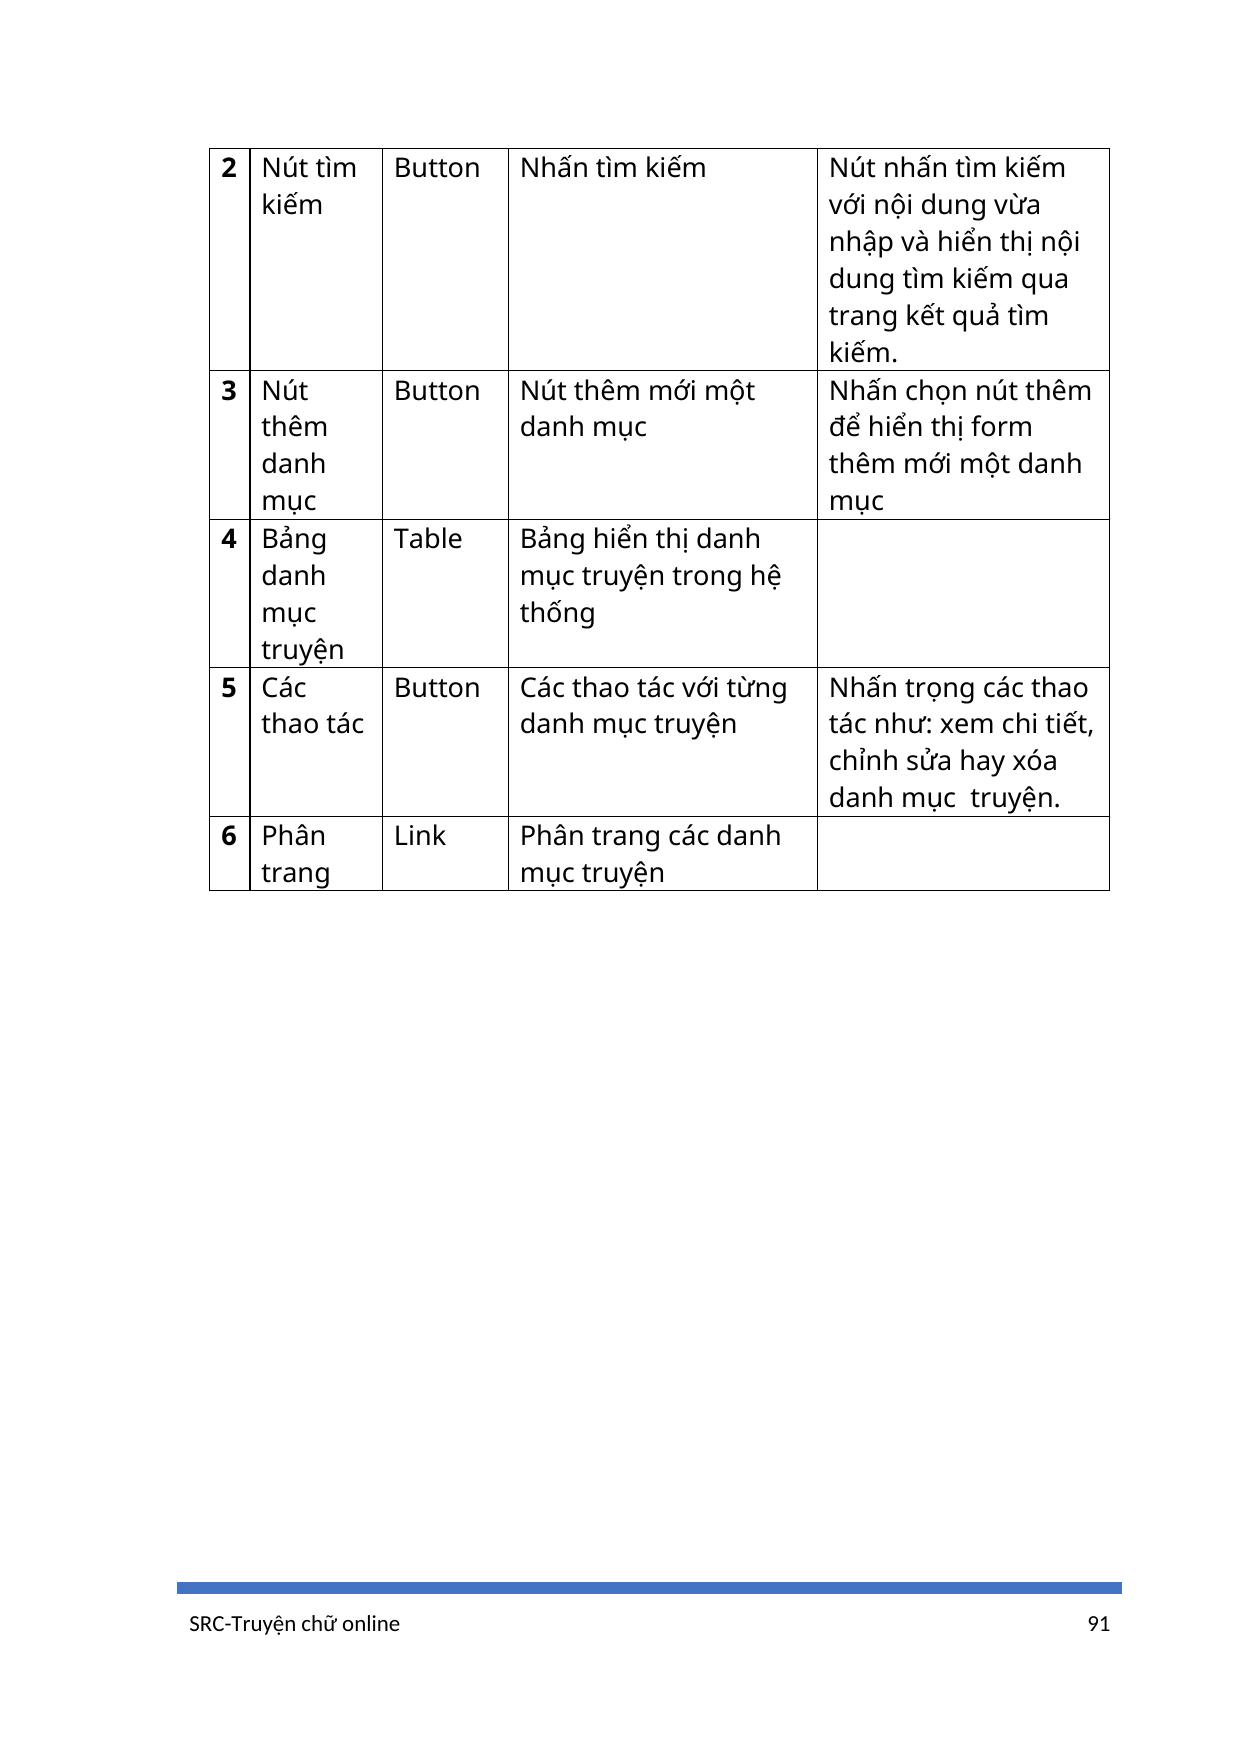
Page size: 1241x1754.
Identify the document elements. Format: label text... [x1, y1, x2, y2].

table_cell 4 [210, 520, 249, 667]
table_cell [818, 817, 1109, 890]
table_cell 2 [210, 149, 249, 370]
table_cell Button [383, 149, 508, 370]
table_cell Các thao tác [251, 668, 382, 816]
table_cell Nút thêm danh mục [251, 371, 382, 518]
table_cell Link [383, 817, 508, 890]
table_cell [818, 520, 1109, 667]
table_cell 3 [210, 371, 249, 518]
table_cell 6 [210, 817, 249, 890]
table_cell Nút nhấn tìm kiếm với nội dung vừa nhập và hiển thị nội dung tìm kiếm qua trang kết quả tìm kiếm. [818, 149, 1109, 370]
table_cell Nút thêm mới một danh mục [509, 371, 817, 518]
table_cell Button [383, 668, 508, 816]
table_cell Nhấn chọn nút thêm để hiển thị form thêm mới một danh mục [818, 371, 1109, 518]
table_cell Nhấn trọng các thao tác như: xem chi tiết, chỉnh sửa hay xóa danh mục truyện. [818, 668, 1109, 816]
table_cell Nút tìm kiếm [251, 149, 382, 370]
table_cell Nhấn tìm kiếm [509, 149, 817, 370]
table_cell Button [383, 371, 508, 518]
table_cell Bảng danh mục truyện [251, 520, 382, 667]
table_cell Phân trang [251, 817, 382, 890]
table_cell Table [383, 520, 508, 667]
table_cell Các thao tác với từng danh mục truyện [509, 668, 817, 816]
table_cell 5 [210, 668, 249, 816]
table_cell Bảng hiển thị danh mục truyện trong hệ thống [509, 520, 817, 667]
table_cell Phân trang các danh mục truyện [509, 817, 817, 890]
